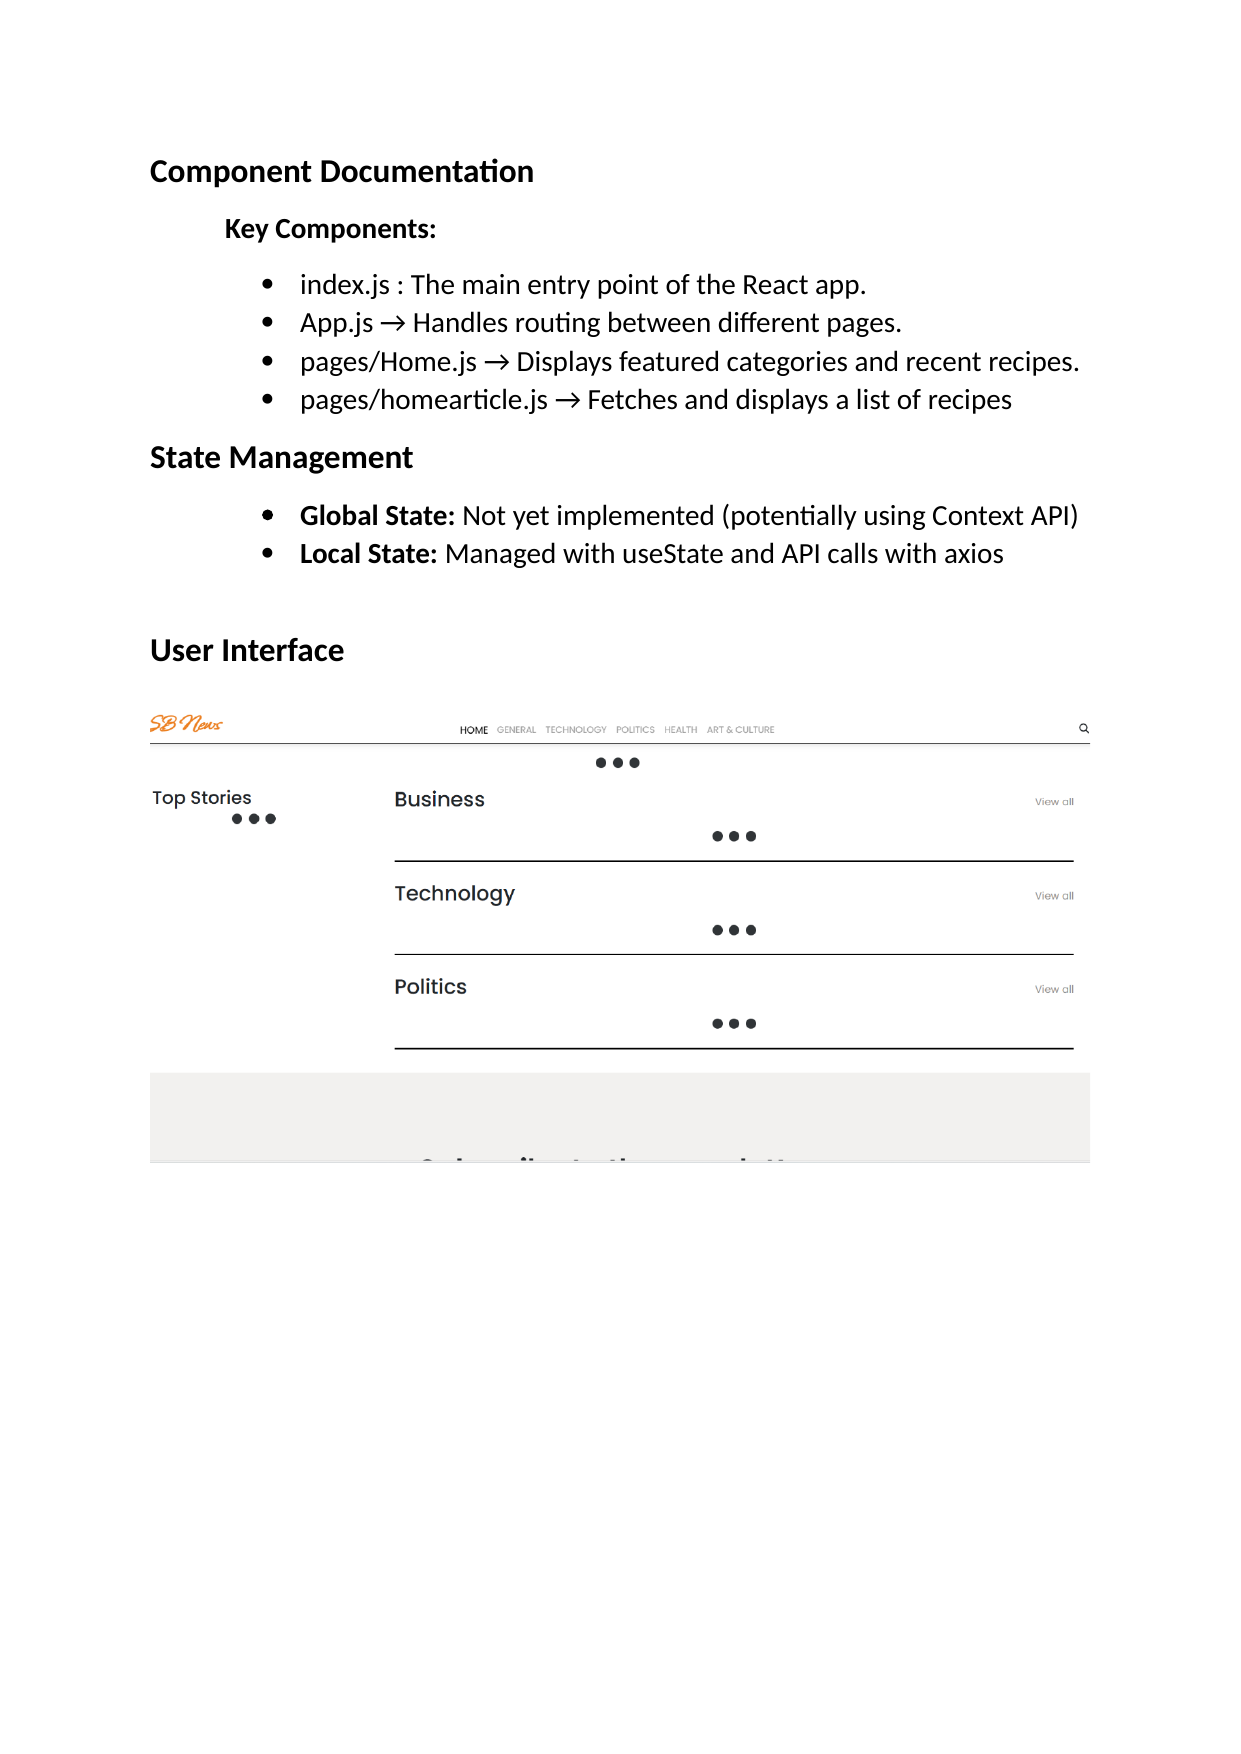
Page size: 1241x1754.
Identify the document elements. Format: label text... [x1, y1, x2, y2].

list Global State: Not yet implemented (potentially using Context API) [262, 497, 1090, 532]
list App.js → Handles routing between different pages. [262, 304, 1090, 340]
picture [150, 689, 1091, 1163]
list index.js : The main entry point of the React app. [262, 266, 1090, 301]
list Local State: Managed with useState and API calls with axios [262, 535, 1090, 571]
text User Interface [150, 629, 1090, 669]
list pages/homearticle.js → Fetches and displays a list of recipes [262, 381, 1090, 417]
text Key Components: [150, 211, 1090, 246]
text State Management [150, 436, 1090, 477]
text Component Documentation [150, 150, 1090, 191]
list pages/Home.js → Displays featured categories and recent recipes. [262, 343, 1090, 378]
